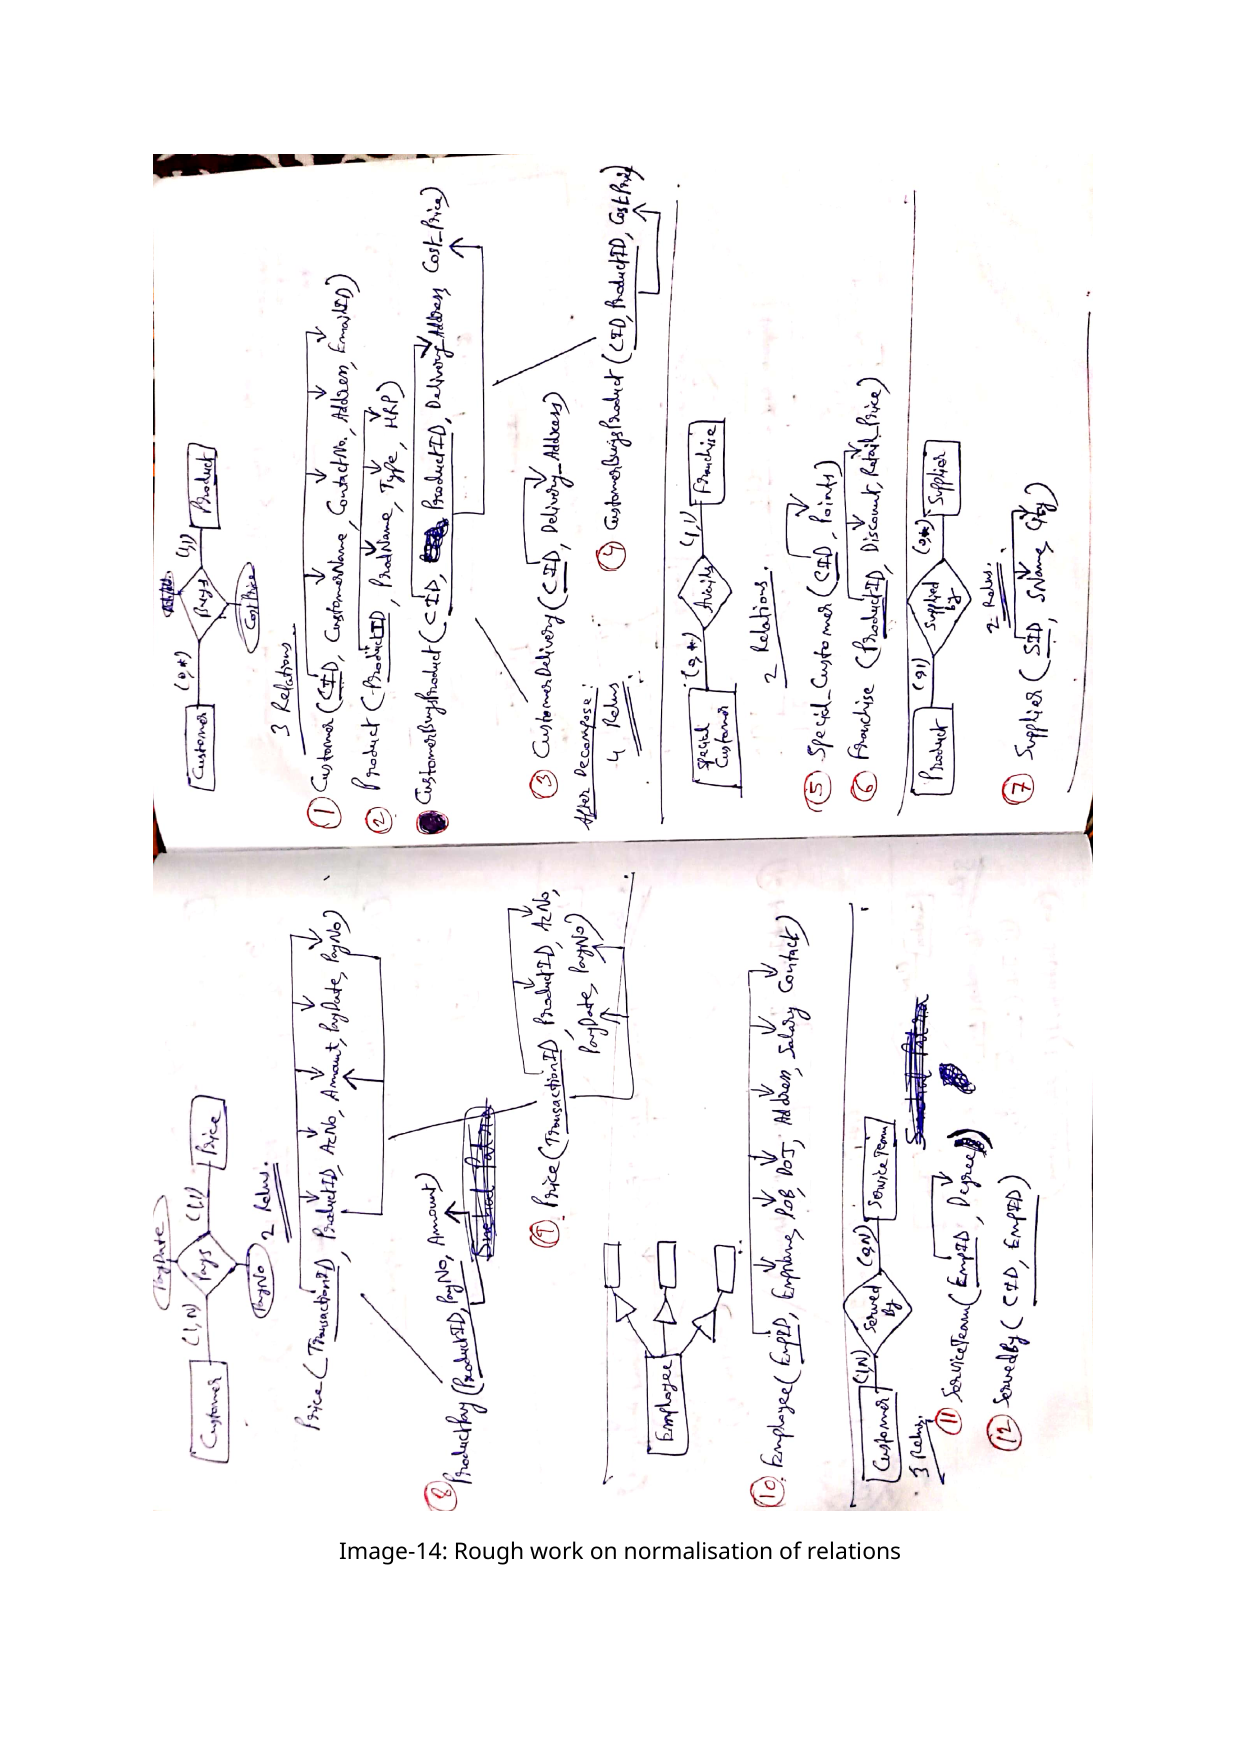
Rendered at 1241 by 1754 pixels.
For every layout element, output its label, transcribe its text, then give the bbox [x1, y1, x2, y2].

picture [154, 155, 1093, 1509]
text Image-14: Rough work on normalisation of relations [150, 1535, 1090, 1566]
